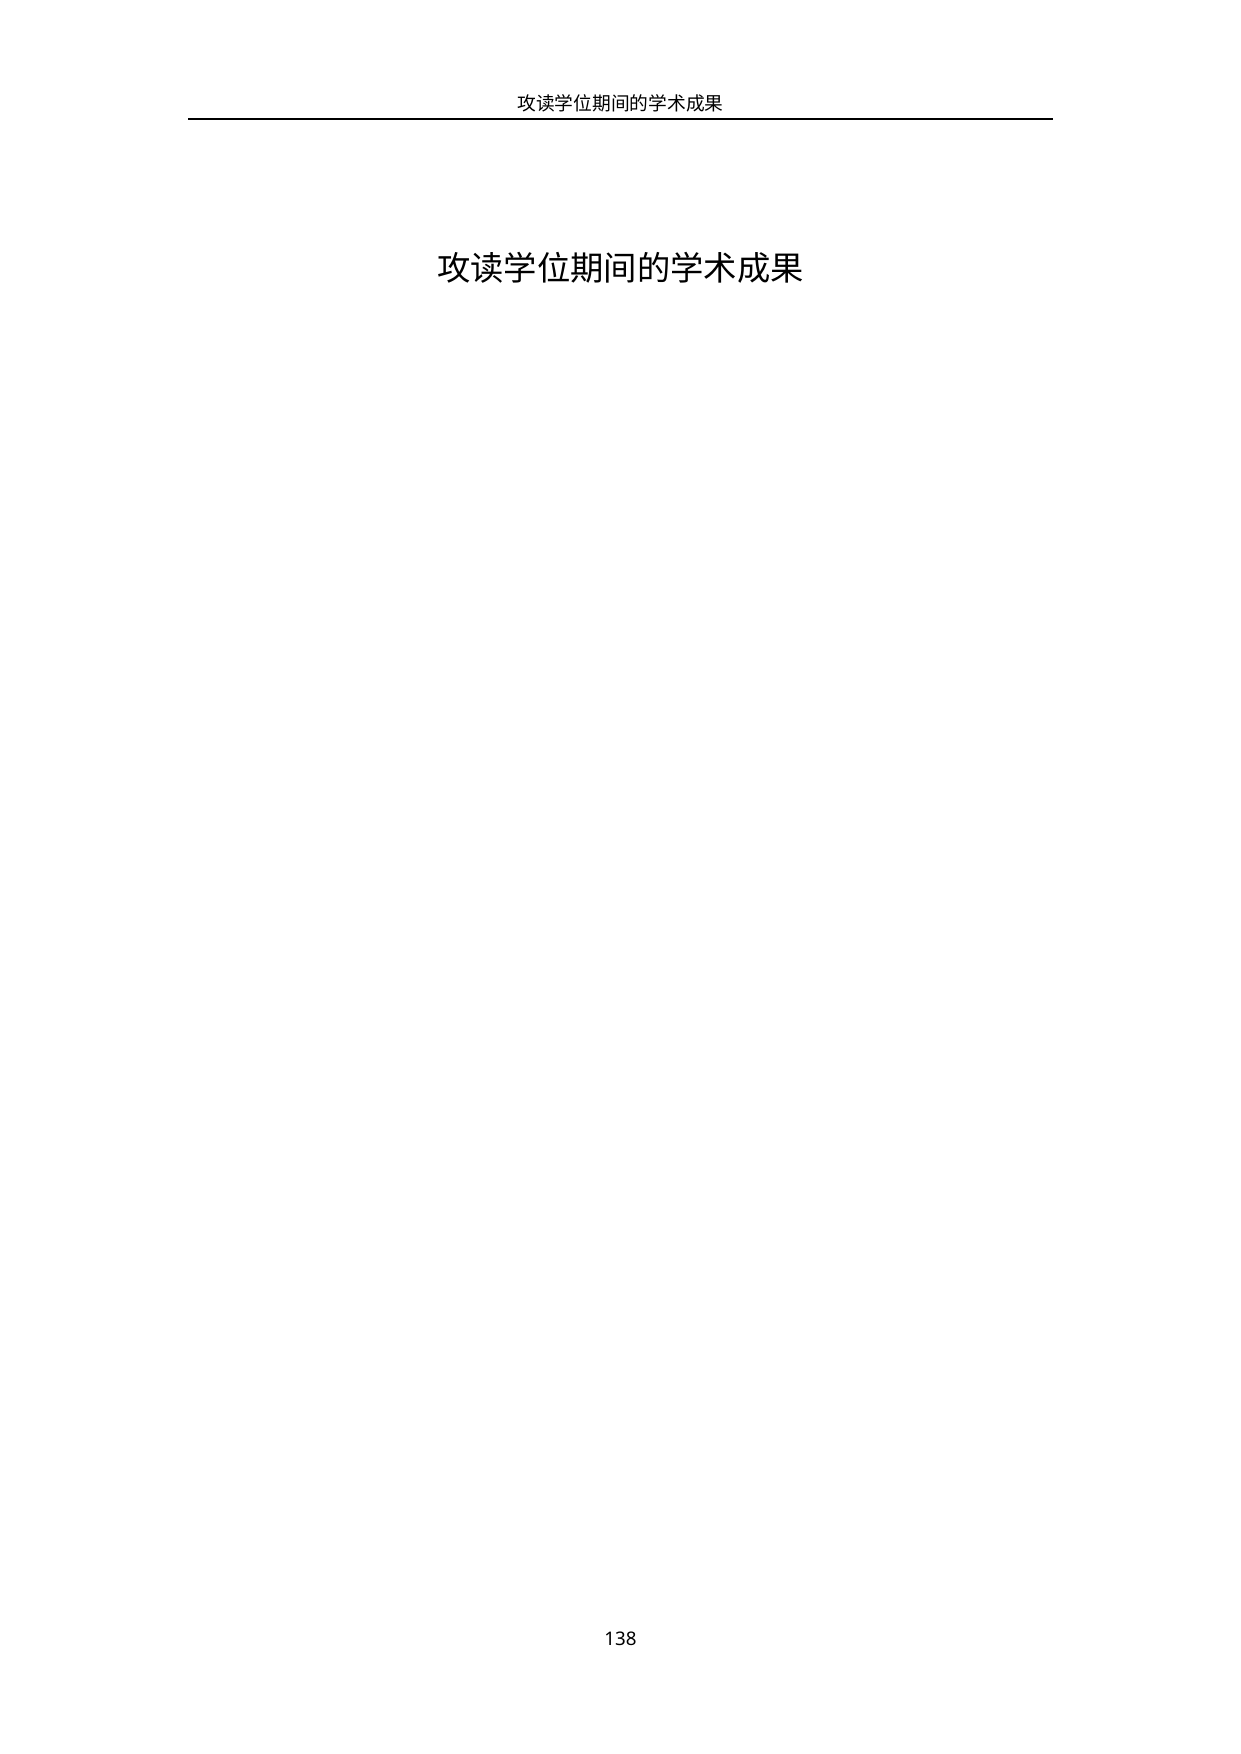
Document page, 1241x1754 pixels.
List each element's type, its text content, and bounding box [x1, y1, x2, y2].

text 攻读学位期间的学术成果 [187, 232, 1053, 300]
